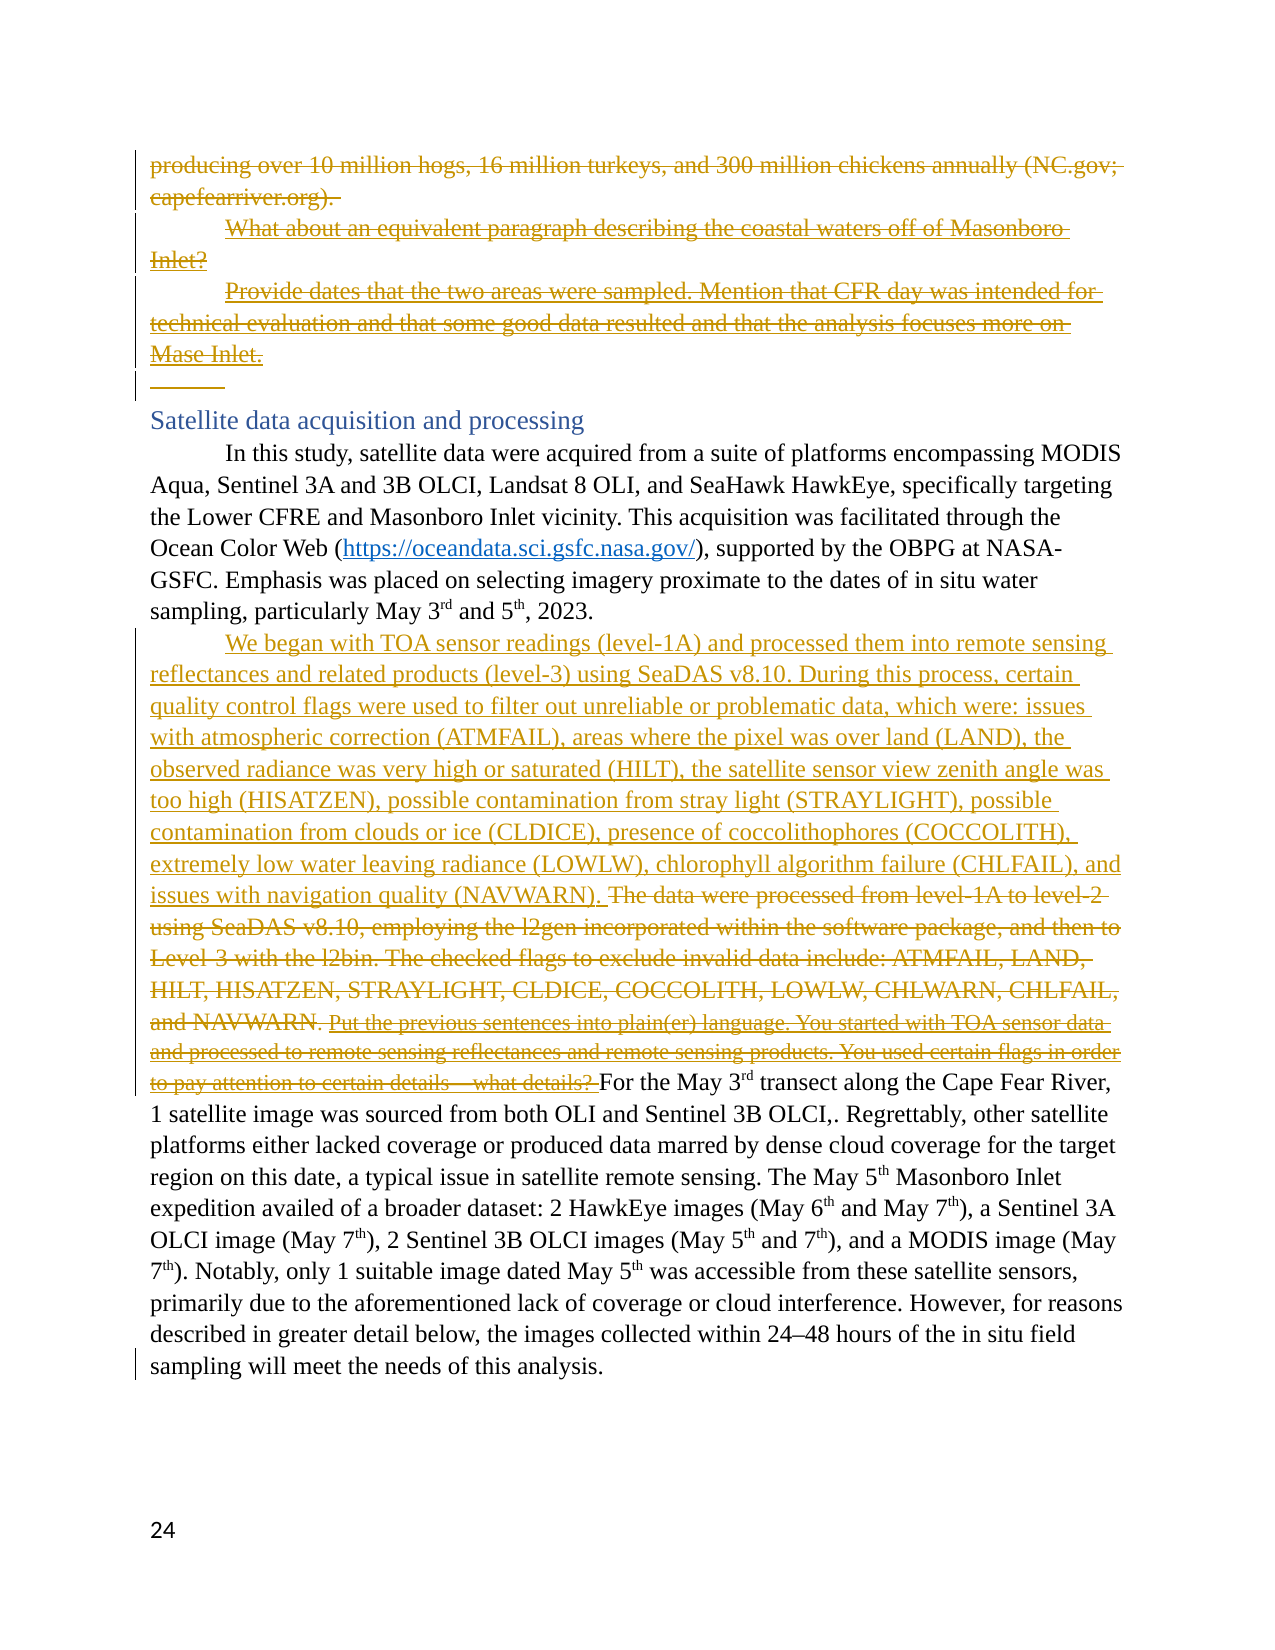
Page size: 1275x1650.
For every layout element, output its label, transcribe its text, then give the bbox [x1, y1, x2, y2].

text In this study, satellite data were acquired from a suite of platforms encompassing MODIS Aqua, Sentinel 3A and 3B OLCI, Landsat 8 OLI, and SeaHawk HawkEye, specifically targeting the Lower CFRE and Masonboro Inlet vicinity. This acquisition was facilitated through the Ocean Color Web (https://oceandata.sci.gsfc.nasa.gov/), supported by the OBPG at NASA-GSFC. Emphasis was placed on selecting imagery proximate to the dates of in situ water sampling, particularly May 3rd and 5th, 2023. [150, 438, 1125, 625]
text For the May 3rd transect along the Cape Fear River, 1 satellite image was sourced from both OLI and Sentinel 3B OLCI,. Regrettably, other satellite platforms either lacked coverage or produced data marred by dense cloud coverage for the target region on this date, a typical issue in satellite remote sensing. The May 5th Masonboro Inlet expedition availed of a broader dataset: 2 HawkEye images (May 6th and May 7th), a Sentinel 3A OLCI image (May 7th), 2 Sentinel 3B OLCI images (May 5th and 7th), and a MODIS image (May 7th). Notably, only 1 suitable image dated May 5th was accessible from these satellite sensors, primarily due to the aforementioned lack of coverage or cloud interference. However, for reasons described in greater detail below, the images collected within 24–48 hours of the in situ field sampling will meet the needs of this analysis. [150, 628, 1125, 1380]
text Satellite data acquisition and processing [150, 404, 1125, 435]
